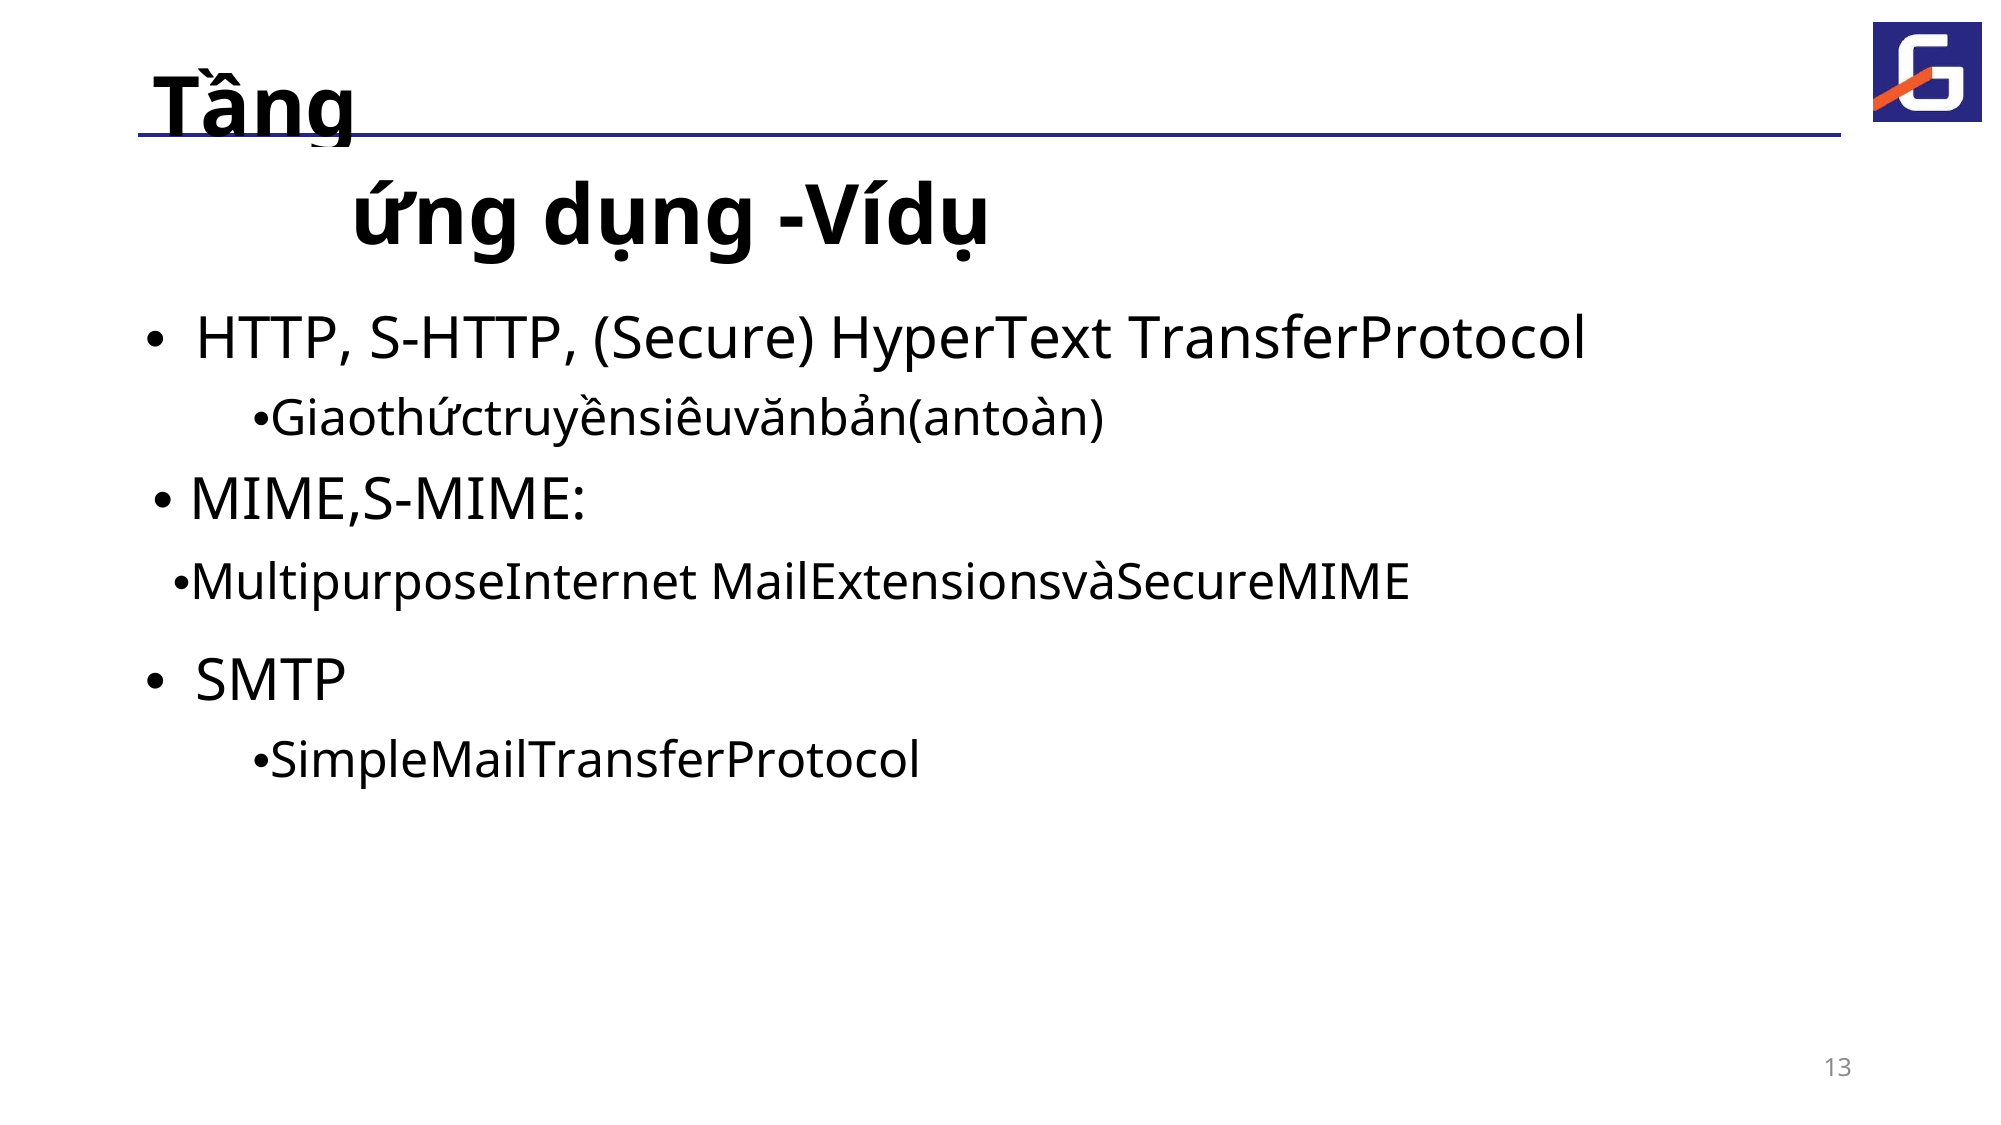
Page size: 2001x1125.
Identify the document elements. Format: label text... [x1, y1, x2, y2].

list HTTP, S-HTTP, (Secure) HyperText TransferProtocol [145, 297, 1852, 376]
picture [1873, 22, 1982, 122]
text •SimpleMailTransferProtocol [252, 723, 1852, 792]
subtitle ứng dụng -Vídụ [350, 100, 1852, 269]
text •MultipurposeInternet MailExtensionsvàSecureMIME [145, 546, 1411, 614]
list SMTP [145, 638, 1852, 717]
text •Giaothứctruyềnsiêuvănbản(antoàn) • MIME,S-MIME: [152, 382, 1122, 536]
